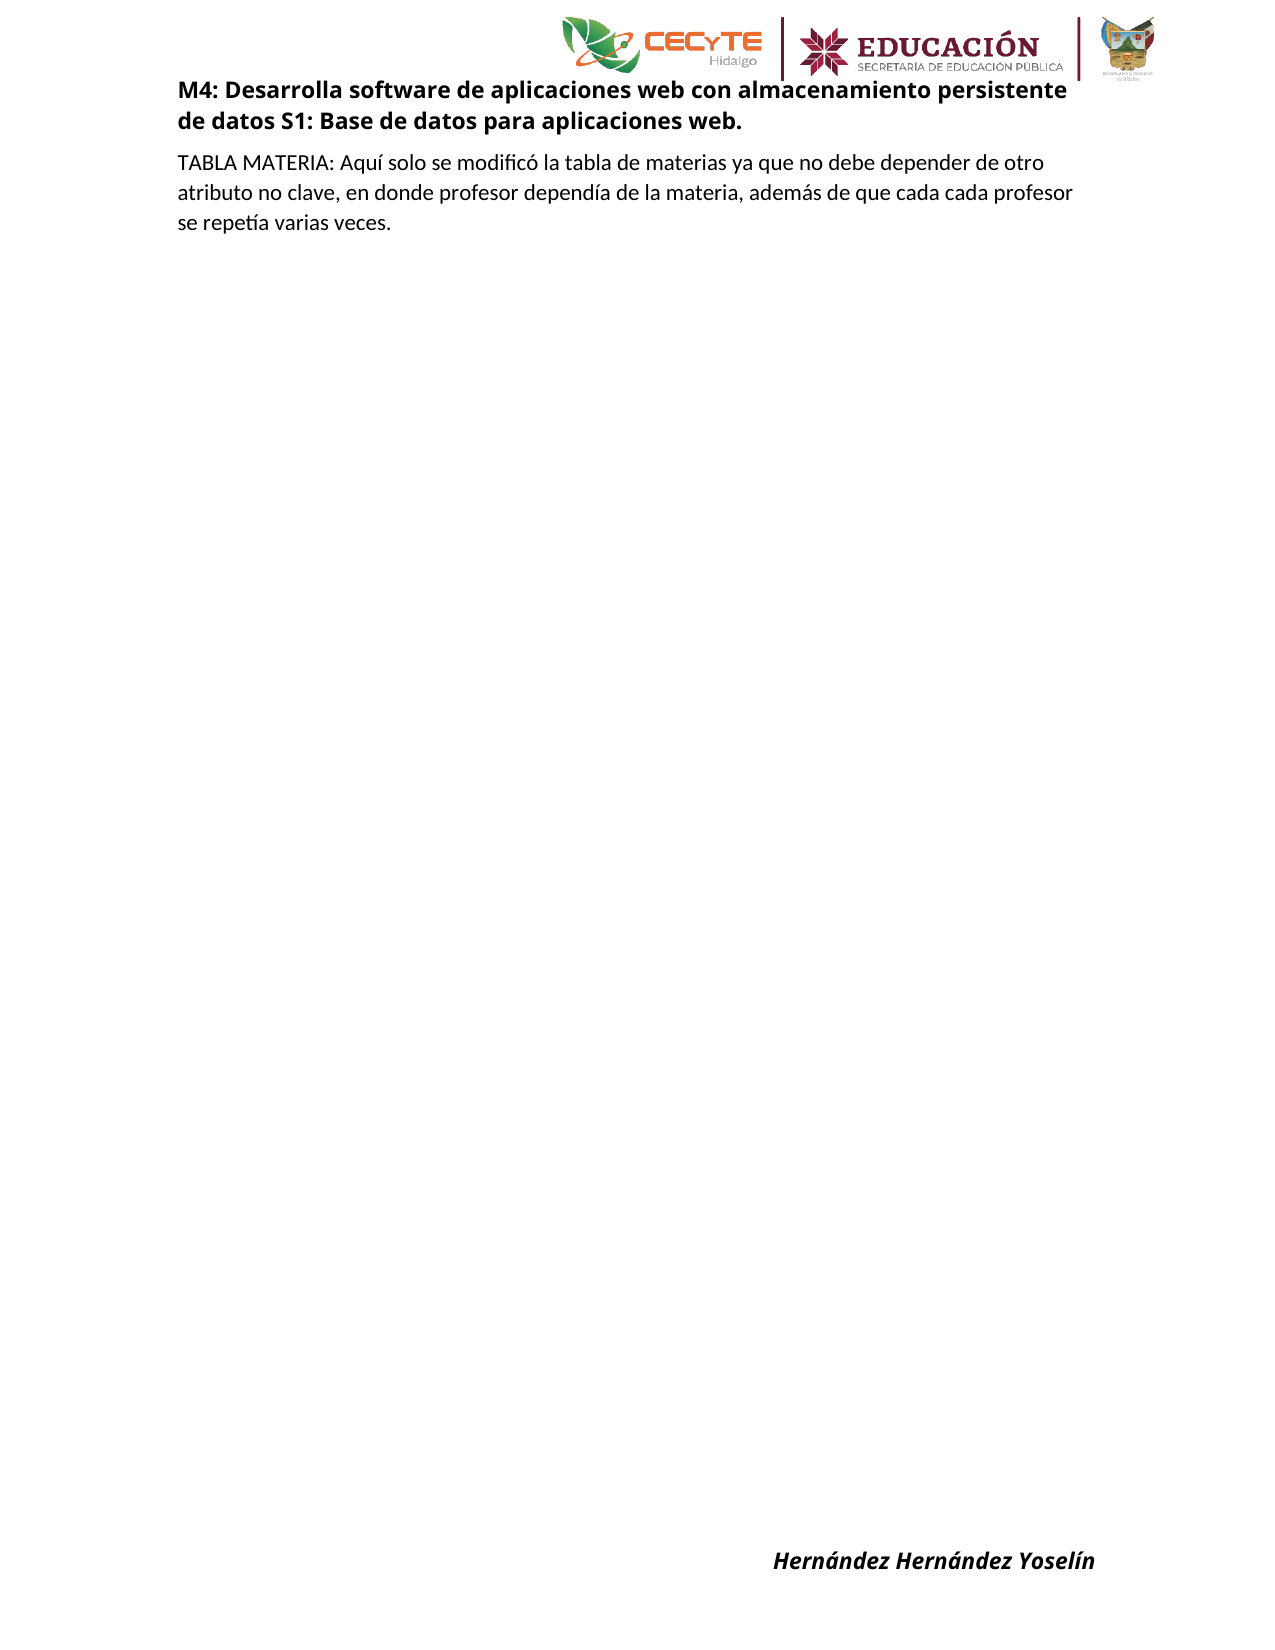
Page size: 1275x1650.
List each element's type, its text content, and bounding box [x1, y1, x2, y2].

picture [545, 0, 1177, 93]
text TABLA MATERIA: Aquí solo se modificó la tabla de materias ya que no debe depender de otro atributo no clave, en donde profesor dependía de la materia, además de que cada cada profesor se repetía varias veces. [177, 148, 1098, 236]
